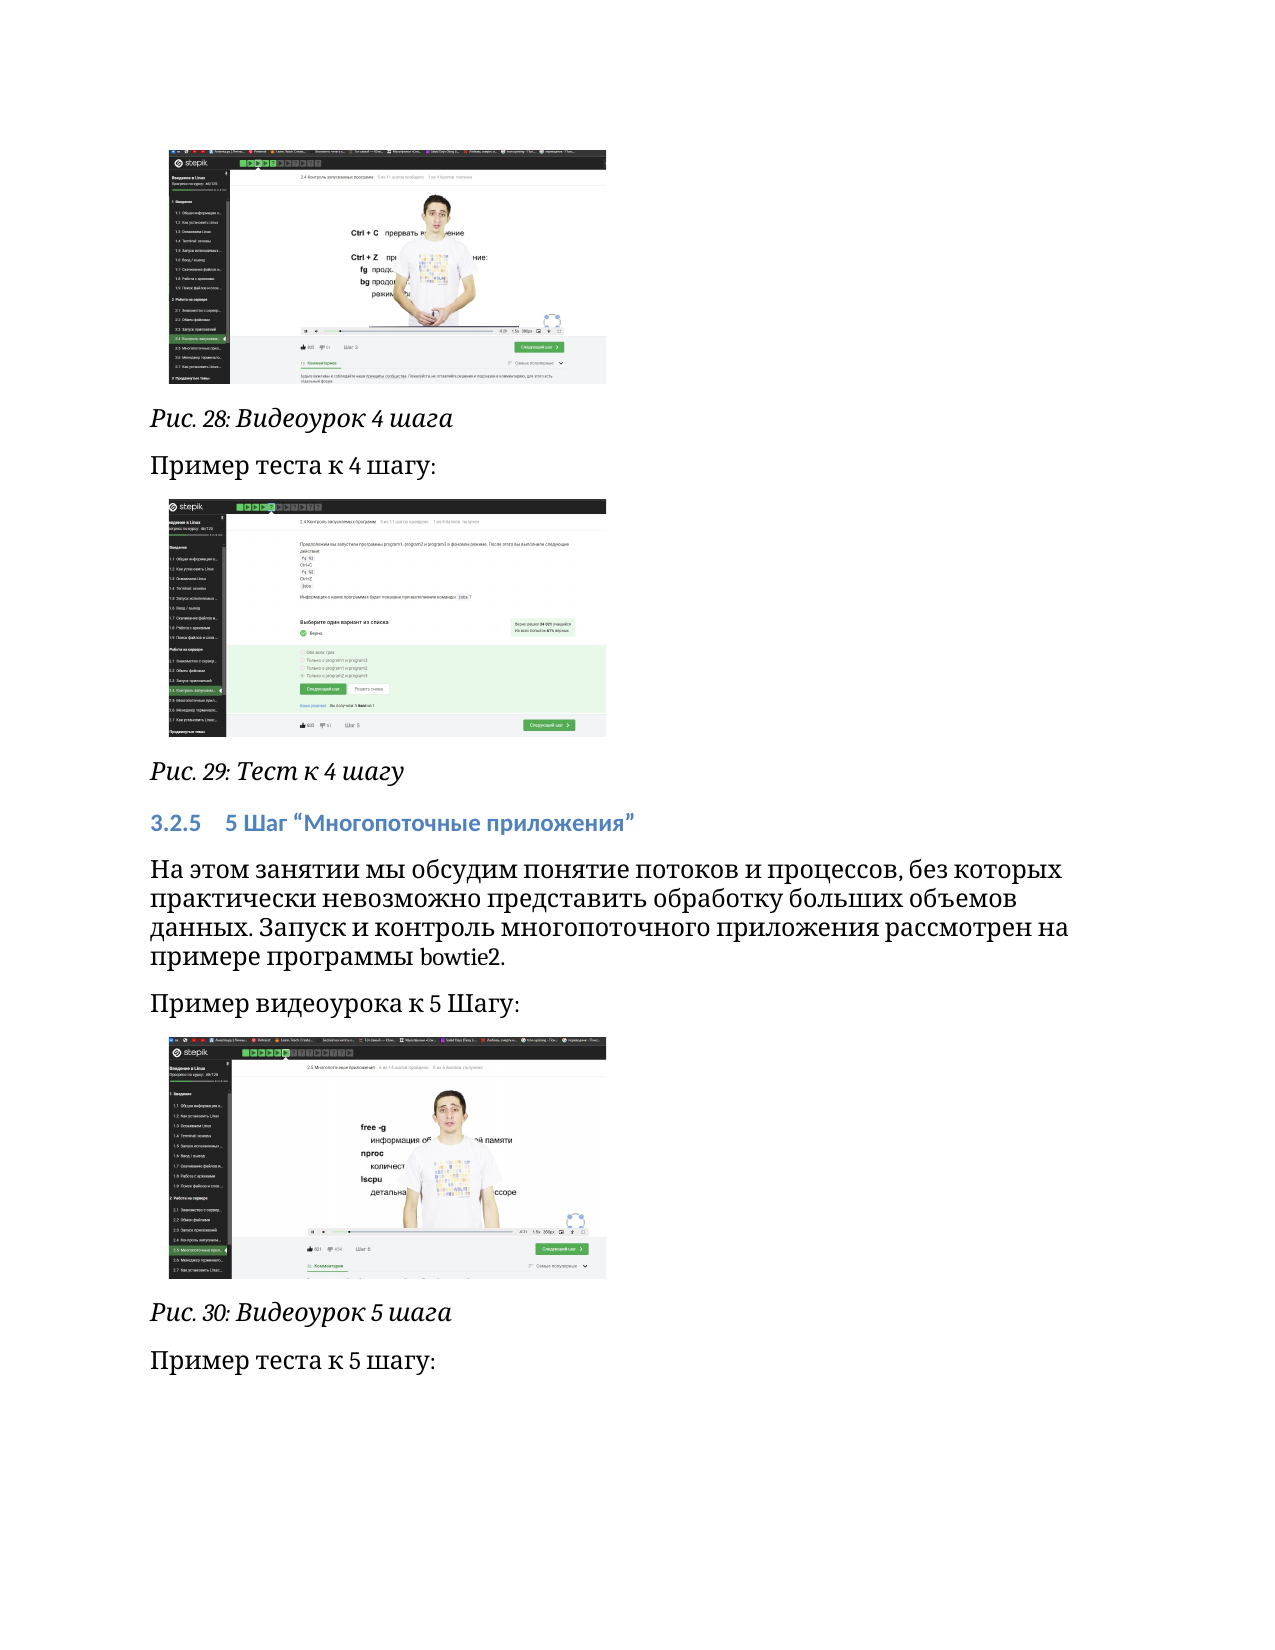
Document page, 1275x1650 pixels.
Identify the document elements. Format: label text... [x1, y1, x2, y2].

text Рис. 30: Видеоурок 5 шага [150, 1299, 1125, 1328]
text Пример видеоурока к 5 Шагу: [150, 990, 1125, 1019]
text Пример теста к 5 шагу: [150, 1347, 1125, 1376]
picture [168, 150, 607, 384]
picture [168, 499, 607, 737]
text Рис. 29: Тест к 4 шагу [150, 757, 1125, 786]
text На этом занятии мы обсудим понятие потоков и процессов, без которых практически невозможно представить обработку больших объемов данных. Запуск и контроль многопоточного приложения рассмотрен на примере программы bowtie2. [150, 856, 1125, 971]
picture [168, 1037, 607, 1279]
text Рис. 28: Видеоурок 4 шага [150, 405, 1125, 433]
text Пример теста к 4 шагу: [150, 452, 1125, 481]
subtitle 3.2.5 5 Шаг “Многопоточные приложения” [150, 807, 1125, 837]
